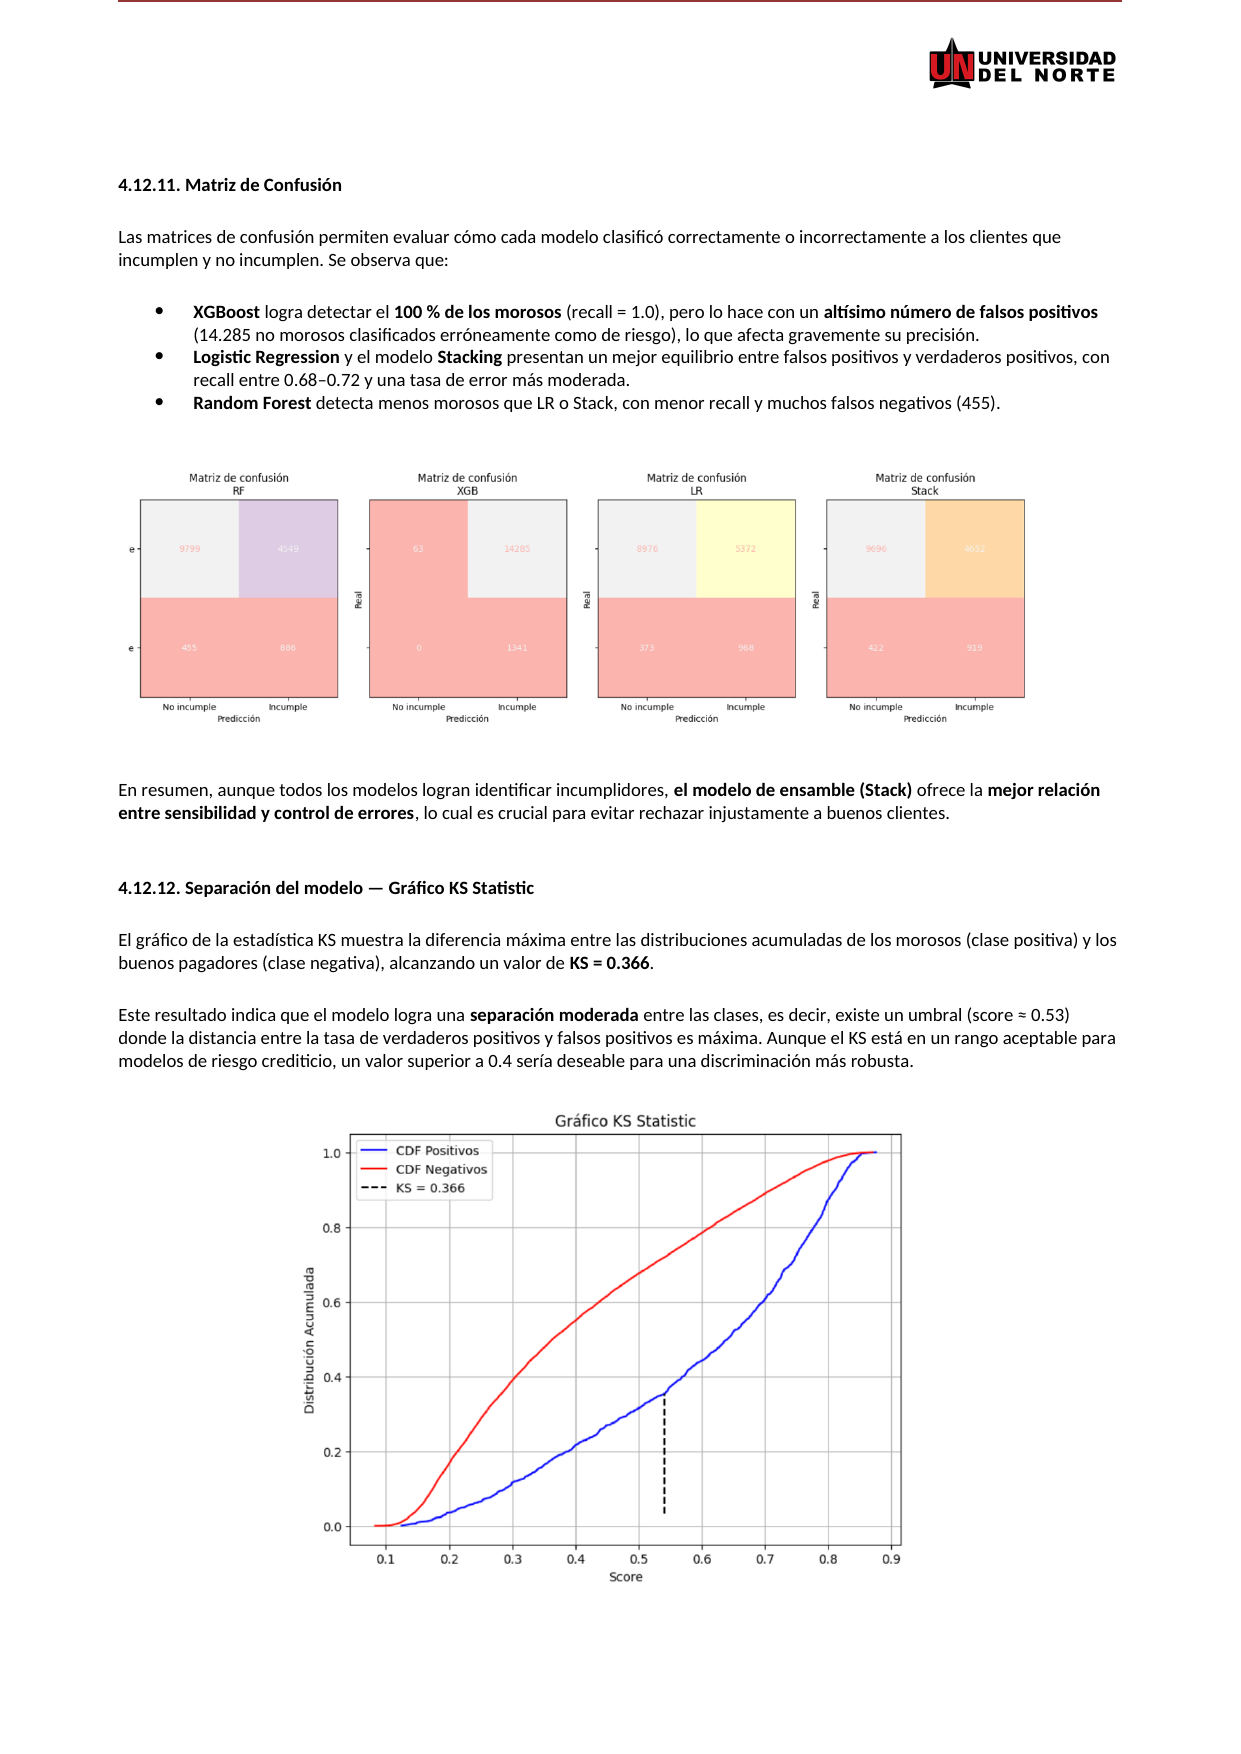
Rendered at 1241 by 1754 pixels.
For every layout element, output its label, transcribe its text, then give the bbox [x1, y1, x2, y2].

text Este resultado indica que el modelo logra una separación moderada entre las clases, es decir, existe un umbral (score ≈ 0.53) donde la distancia entre la tasa de verdaderos positivos y falsos positivos es máxima. Aunque el KS está en un rango aceptable para modelos de riesgo crediticio, un valor superior a 0.4 sería deseable para una discriminación más robusta. [118, 1003, 1122, 1072]
list Logistic Regression y el modelo Stacking presentan un mejor equilibrio entre falsos positivos y verdaderos positivos, con recall entre 0.68–0.72 y una tasa de error más moderada. [156, 346, 1122, 391]
picture [118, 466, 1039, 727]
list Random Forest detecta menos morosos que LR o Stack, con menor recall y muchos falsos negativos (455). [156, 391, 1122, 414]
subtitle Separación del modelo — Gráfico KS Statistic [0, 876, 1122, 899]
text El gráfico de la estadística KS muestra la diferencia máxima entre las distribuciones acumuladas de los morosos (clase positiva) y los buenos pagadores (clase negativa), alcanzando un valor de KS = 0.366. [118, 928, 1122, 974]
list XGBoost logra detectar el 100 % de los morosos (recall = 1.0), pero lo hace con un altísimo número de falsos positivos (14.285 no morosos clasificados erróneamente como de riesgo), lo que afecta gravemente su precisión. [156, 300, 1122, 346]
subtitle Matriz de Confusión [0, 173, 1122, 196]
text En resumen, aunque todos los modelos logran identificar incumplidores, el modelo de ensamble (Stack) ofrece la mejor relación entre sensibilidad y control de errores, lo cual es crucial para evitar rechazar injustamente a buenos clientes. [118, 778, 1122, 824]
picture [922, 30, 1123, 96]
text Las matrices de confusión permiten evaluar cómo cada modelo clasificó correctamente o incorrectamente a los clientes que incumplen y no incumplen. Se observa que: [118, 225, 1122, 271]
picture [294, 1101, 946, 1593]
